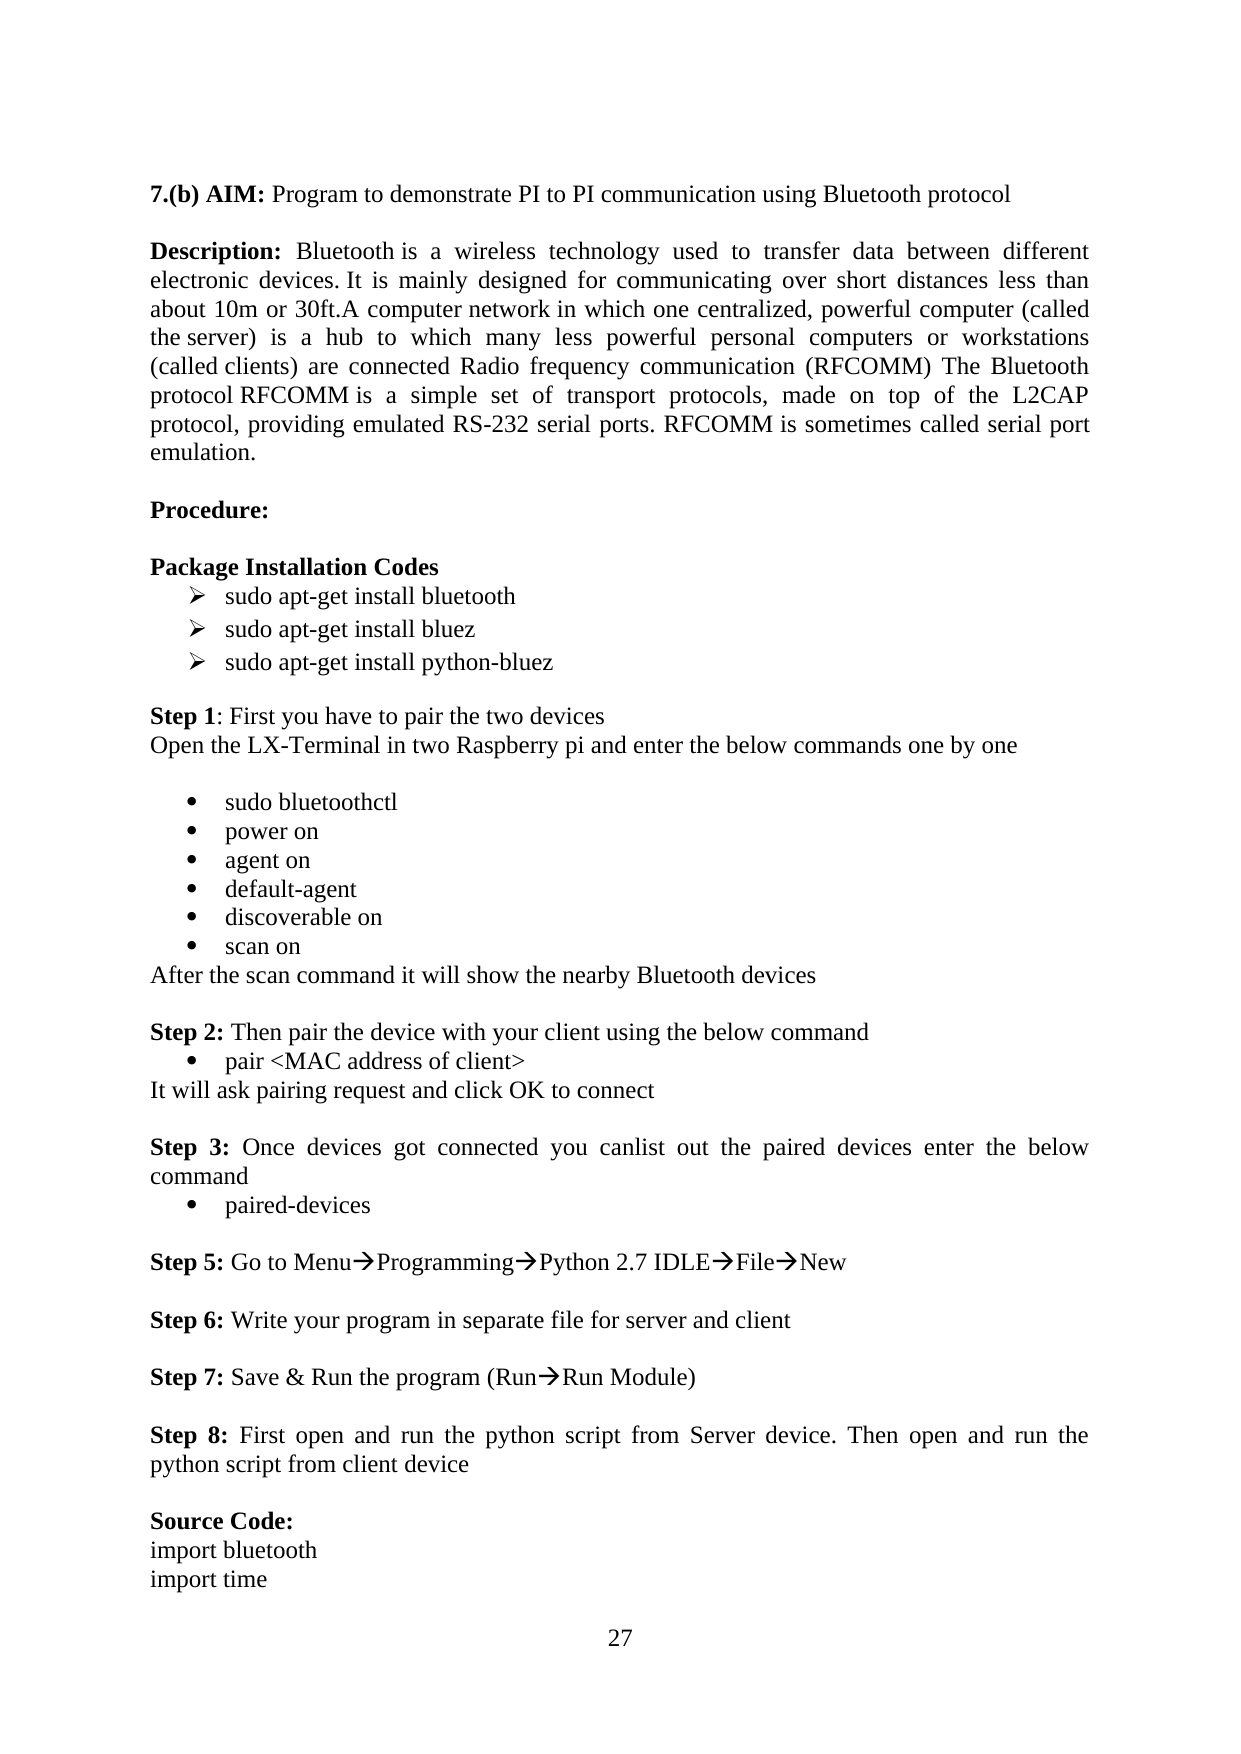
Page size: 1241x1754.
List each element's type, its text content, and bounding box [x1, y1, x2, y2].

text Step 2: Then pair the device with your client using the below command [150, 1017, 1090, 1046]
text Step 7: Save & Run the program (RunRun Module) [150, 1362, 1090, 1391]
list power on [187, 816, 1090, 845]
list sudo apt-get install python-bluez [187, 647, 1090, 676]
text Step 8: First open and run the python script from Server device. Then open and run the python script from client device [150, 1420, 1090, 1477]
list agent on [187, 845, 1090, 874]
text 7.(b) AIM: Program to demonstrate PI to PI communication using Bluetooth protocol [150, 179, 1090, 207]
text Description: Bluetooth is a wireless technology used to transfer data between different electronic devices. It is mainly designed for communicating over short distances less than about 10m or 30ft.A computer network in which one centralized, powerful computer (called the server) is a hub to which many less powerful personal computers or workstations (called clients) are connected Radio frequency communication (RFCOMM) The Bluetooth protocol RFCOMM is a simple set of transport protocols, made on top of the L2CAP protocol, providing emulated RS-232 serial ports. RFCOMM is sometimes called serial port emulation. [150, 236, 1090, 466]
text Step 1: First you have to pair the two devices [150, 701, 1090, 730]
text Source Code: [150, 1506, 1090, 1535]
list scan on [187, 931, 1090, 960]
text It will ask pairing request and click OK to connect [150, 1075, 1090, 1104]
list discoverable on [187, 902, 1090, 931]
text Procedure: [150, 495, 1090, 524]
text Step 6: Write your program in separate file for server and client [150, 1305, 1090, 1334]
list sudo apt-get install bluez [187, 614, 1090, 643]
text Open the LX-Terminal in two Raspberry pi and enter the below commands one by one [150, 730, 1090, 759]
text Step 3: Once devices got connected you canlist out the paired devices enter the below command [150, 1132, 1090, 1190]
text import time [150, 1564, 1090, 1592]
text After the scan command it will show the nearby Bluetooth devices [150, 960, 1090, 989]
list sudo apt-get install bluetooth [187, 581, 1090, 610]
list default-agent [187, 874, 1090, 902]
list paired-devices [187, 1190, 1090, 1219]
list pair <MAC address of client> [187, 1046, 1090, 1075]
list sudo bluetoothctl [187, 787, 1090, 816]
text Step 5: Go to MenuProgrammingPython 2.7 IDLEFileNew [150, 1247, 1090, 1276]
text Package Installation Codes [150, 552, 1090, 581]
text import bluetooth [150, 1535, 1090, 1564]
